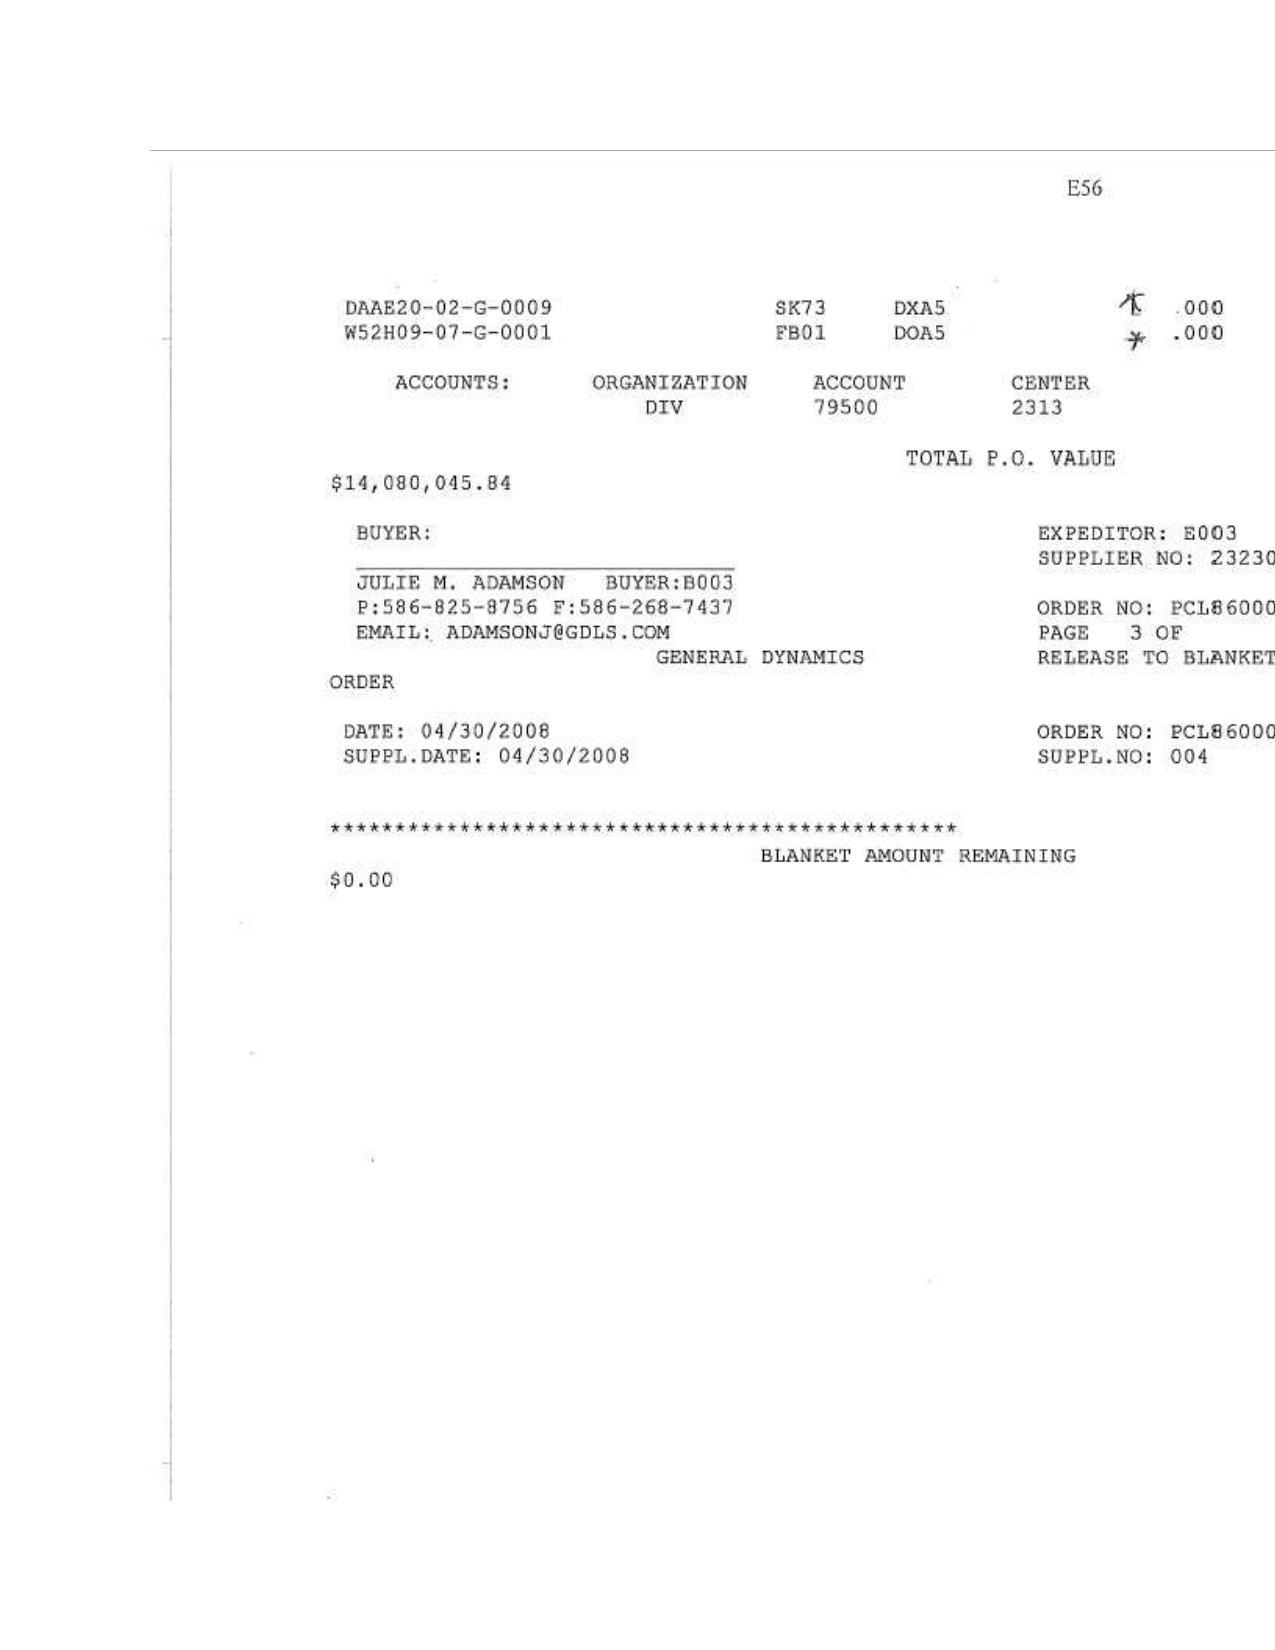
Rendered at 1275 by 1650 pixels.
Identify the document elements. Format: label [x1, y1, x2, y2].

picture [150, 150, 1275, 1501]
